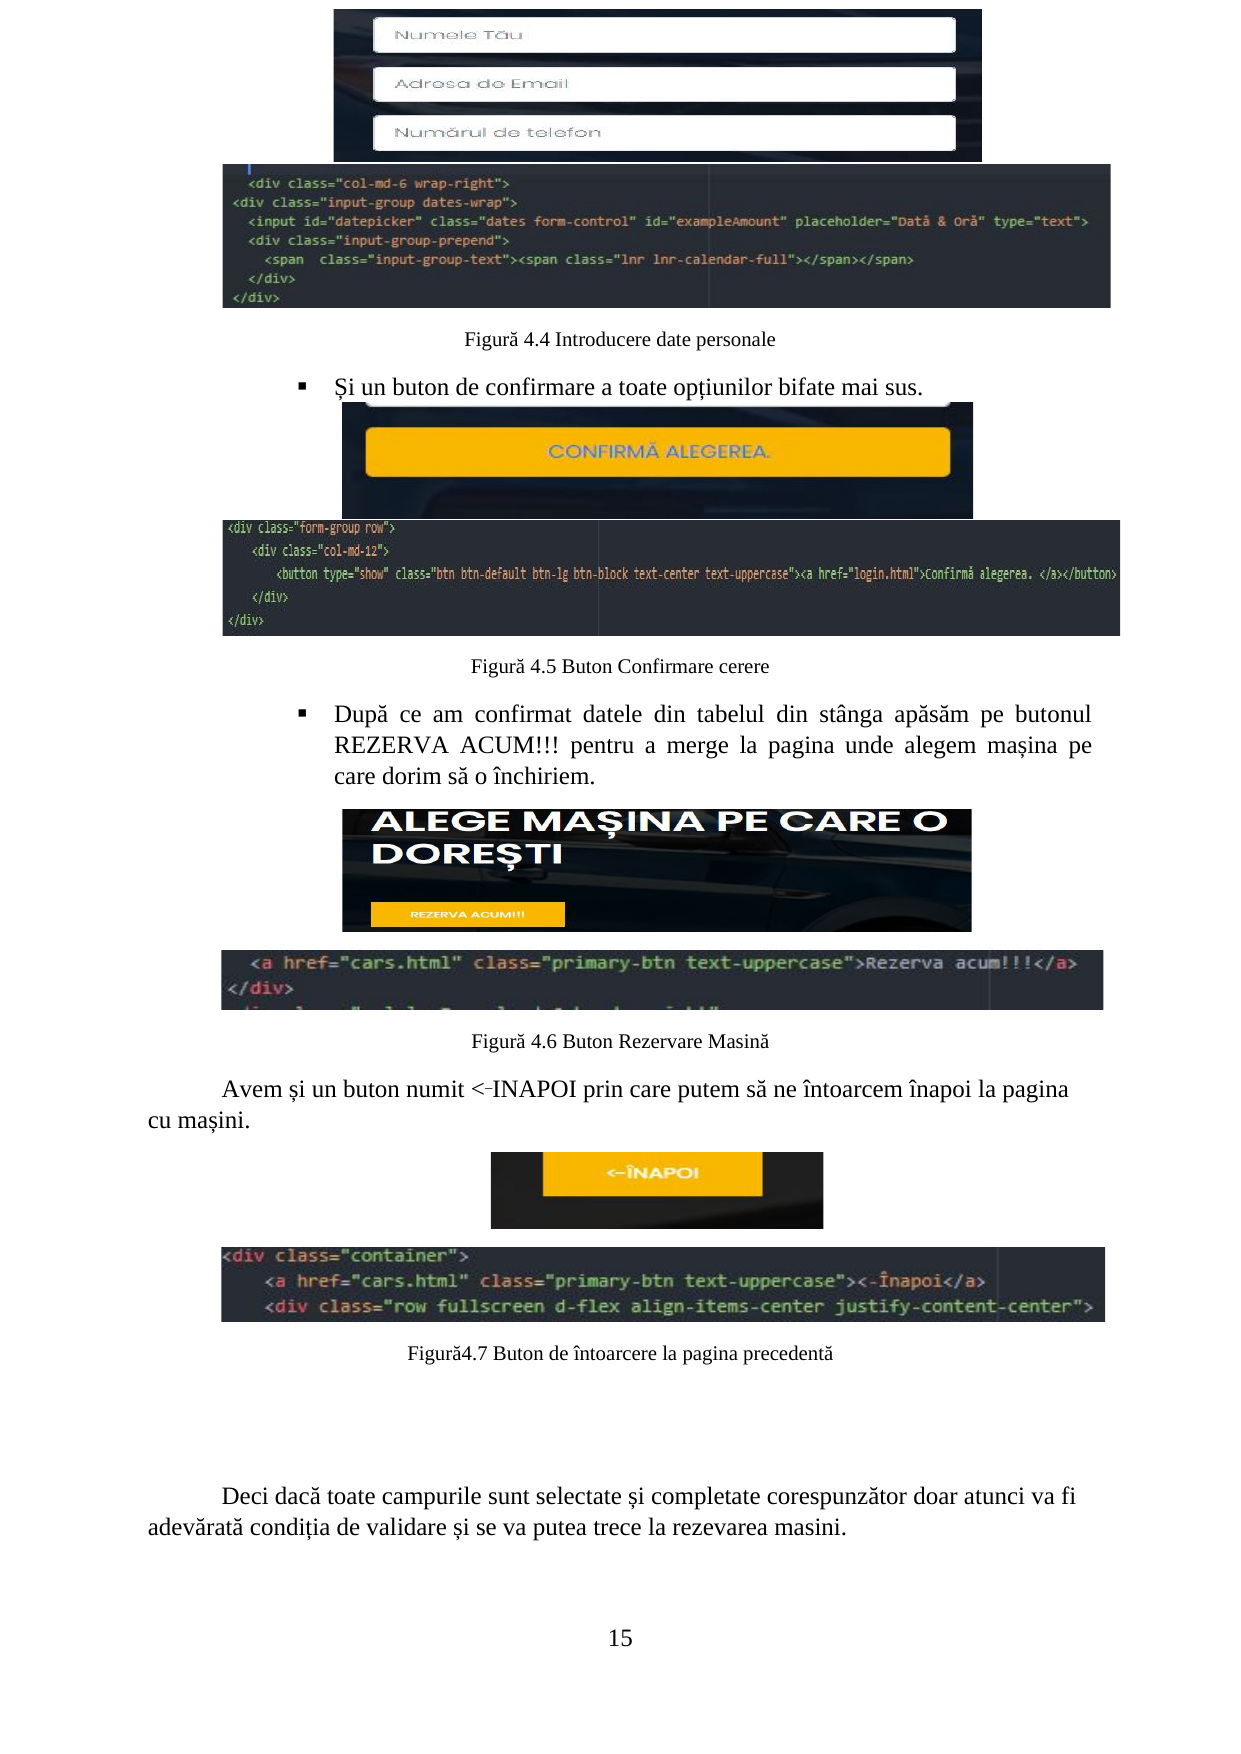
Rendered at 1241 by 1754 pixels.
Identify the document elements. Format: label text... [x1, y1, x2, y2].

picture [221, 1247, 1106, 1322]
picture [490, 1152, 824, 1229]
picture [333, 9, 982, 162]
text Deci dacă toate campurile sunt selectate și completate corespunzător doar atunci va fi adevărată condiția de validare și se va putea trece la rezevarea masini. [148, 1481, 1093, 1541]
list Și un buton de confirmare a toate opțiunilor bifate mai sus. [296, 372, 1093, 401]
picture [342, 809, 972, 932]
picture [342, 402, 974, 519]
text Figură 4.5 Buton Confirmare cerere [148, 654, 1093, 678]
picture [222, 164, 1111, 308]
text Avem și un buton numit <_INAPOI prin care putem să ne întoarcem înapoi la pagina cu mașini. [148, 1074, 1093, 1133]
picture [221, 950, 1104, 1010]
text Figură4.7 Buton de întoarcere la pagina precedentă [148, 1340, 1093, 1364]
picture [222, 520, 1121, 636]
list După ce am confirmat datele din tabelul din stânga apăsăm pe butonul REZERVA ACUM!!! pentru a merge la pagina unde alegem mașina pe care dorim să o închiriem. [296, 699, 1093, 790]
text Figură 4.6 Buton Rezervare Masină [148, 1029, 1093, 1053]
text Figură 4.4 Introducere date personale [148, 327, 1093, 351]
